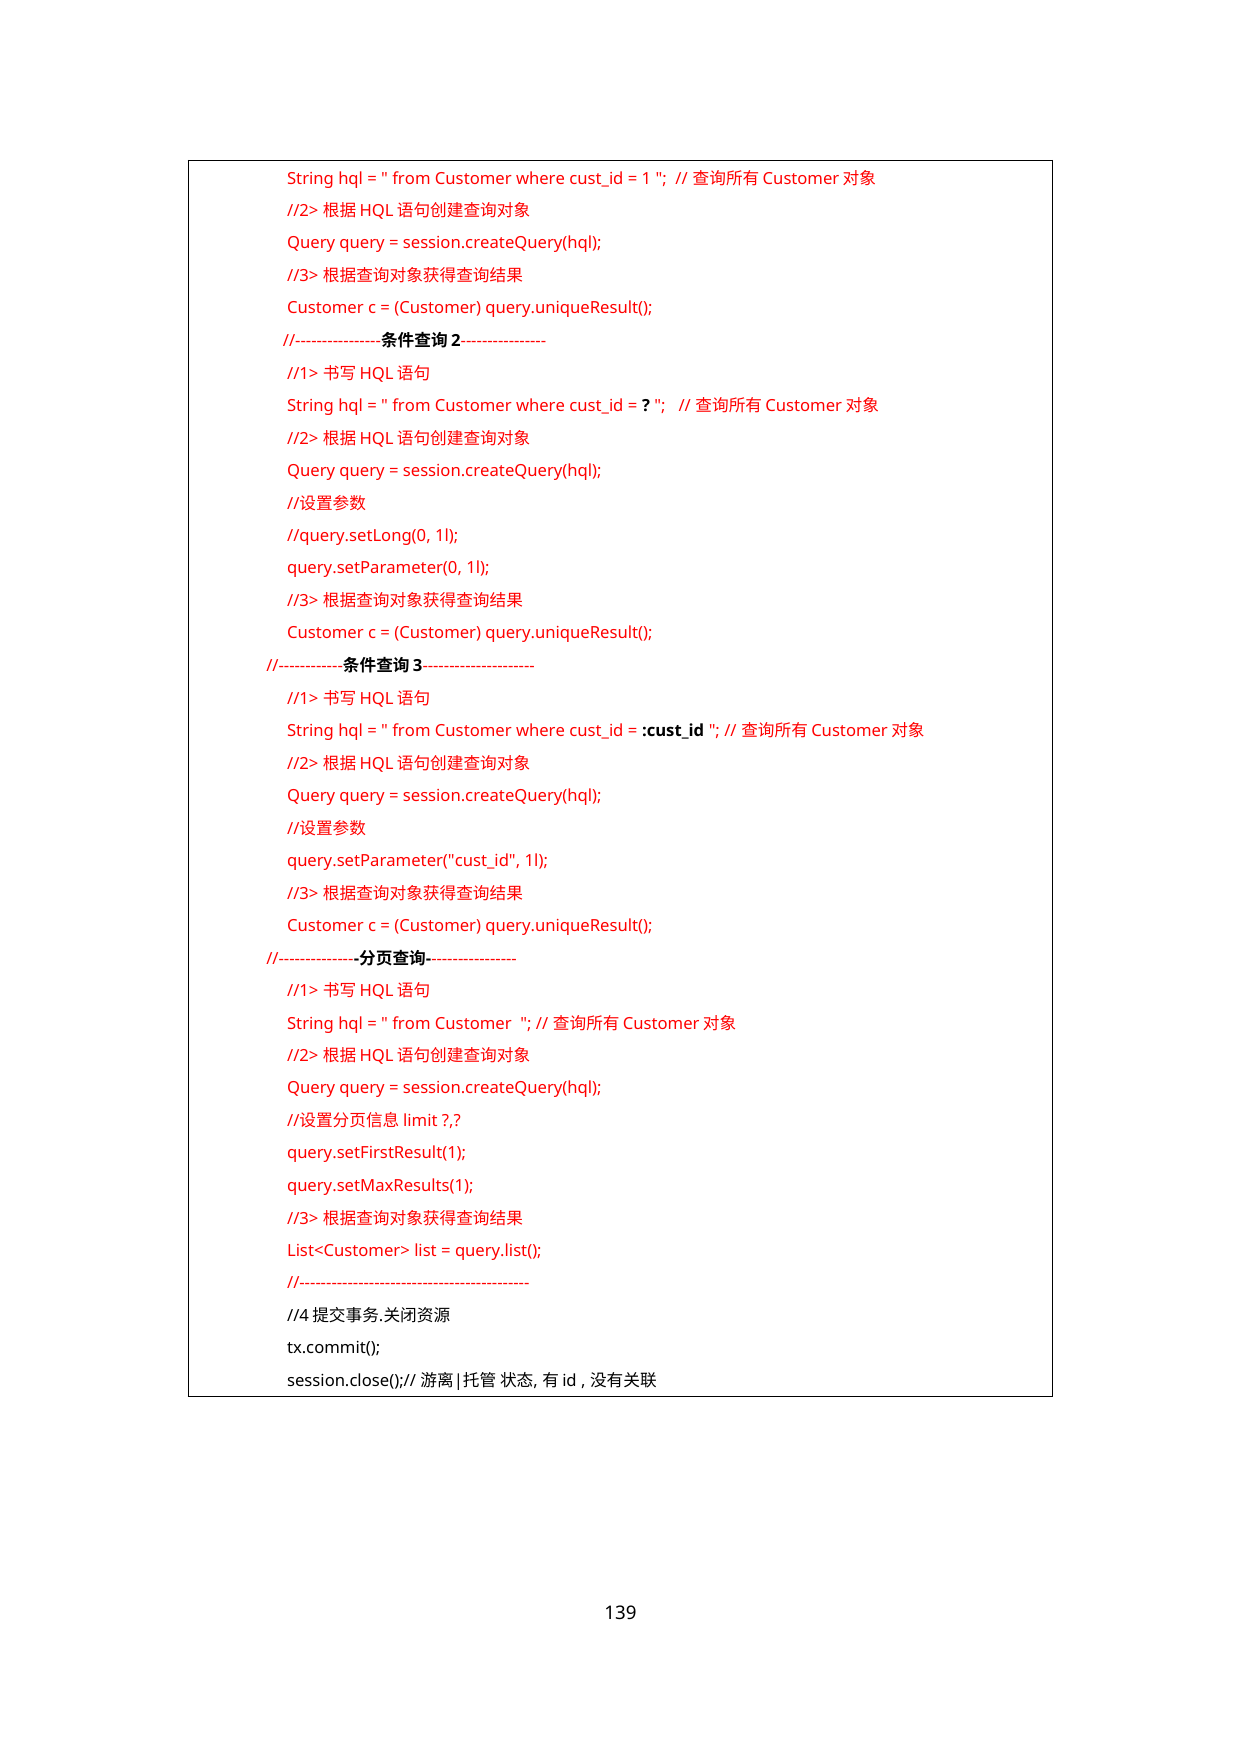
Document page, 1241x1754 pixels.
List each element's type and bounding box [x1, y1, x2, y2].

table_header [189, 161, 1052, 1396]
